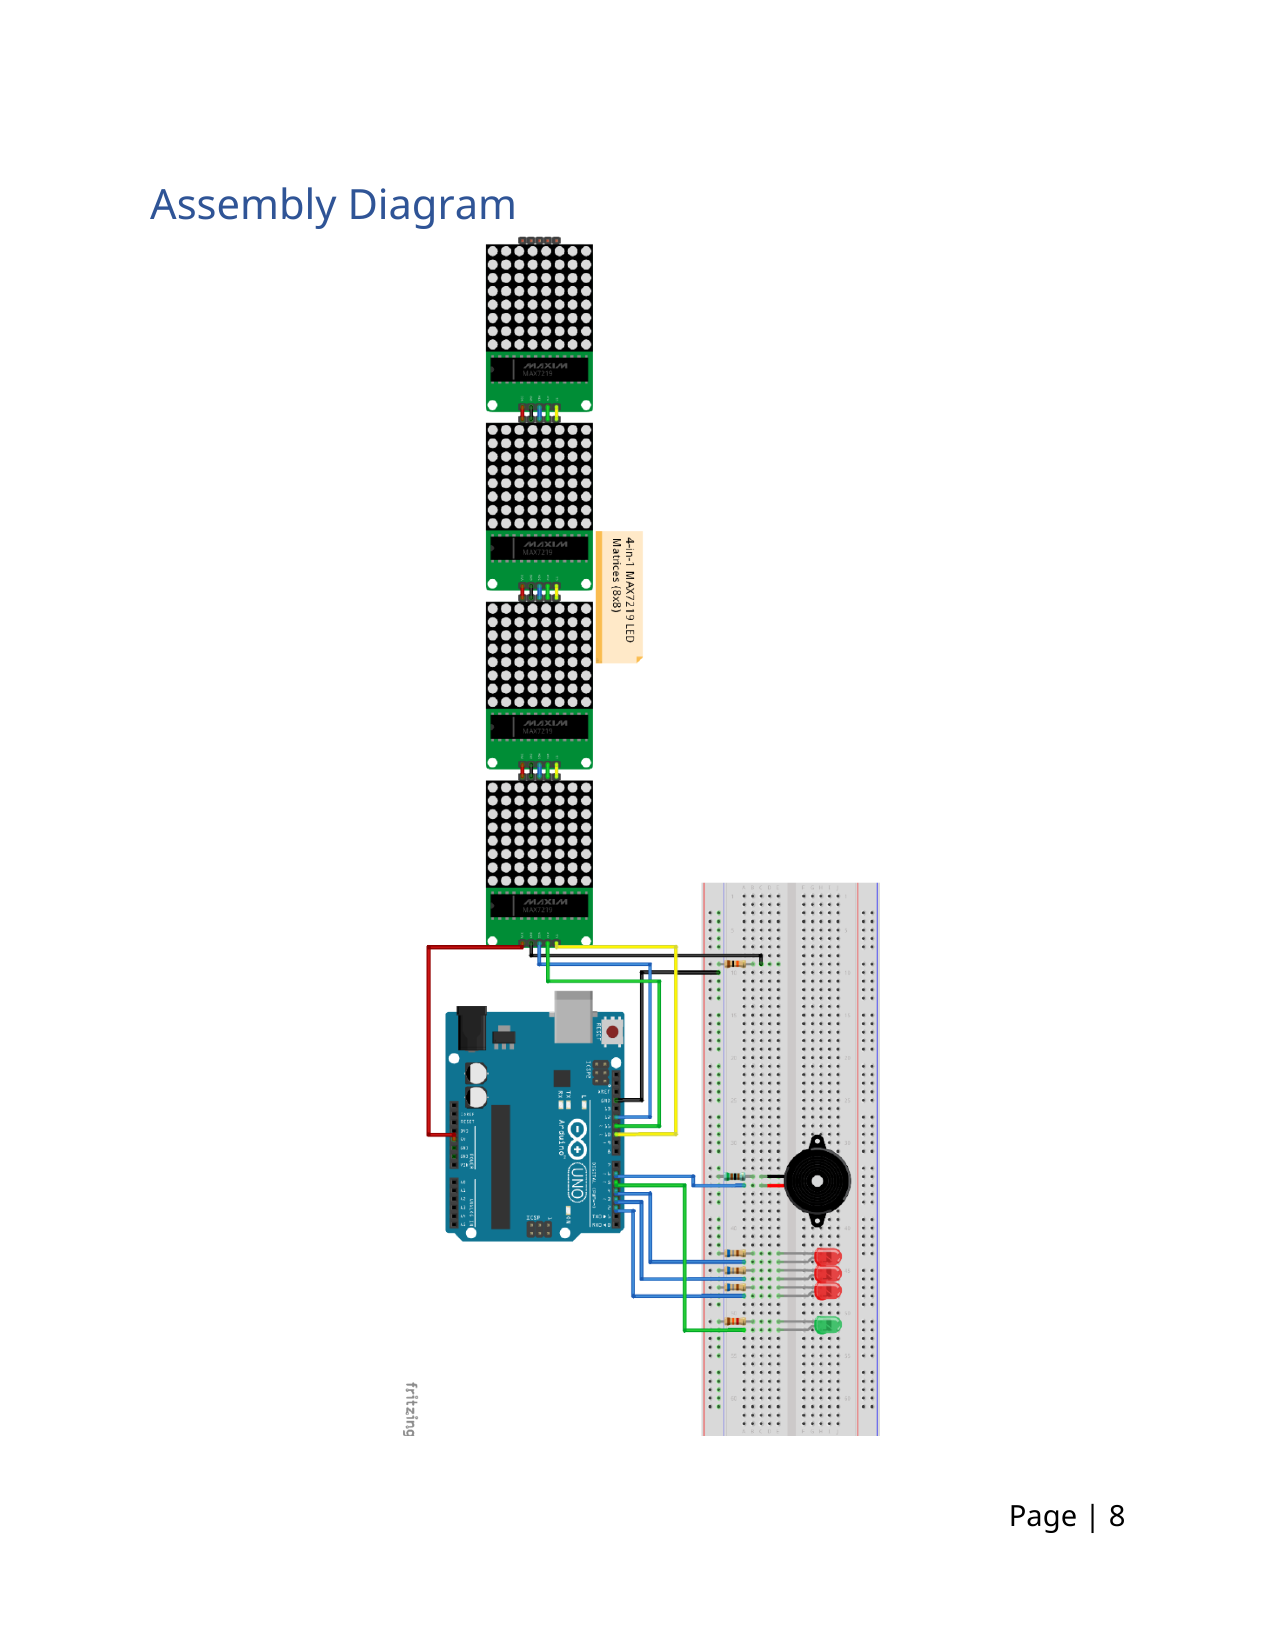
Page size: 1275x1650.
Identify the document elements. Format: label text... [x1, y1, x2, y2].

subtitle Assembly Diagram [150, 175, 1125, 232]
picture [403, 238, 880, 1435]
